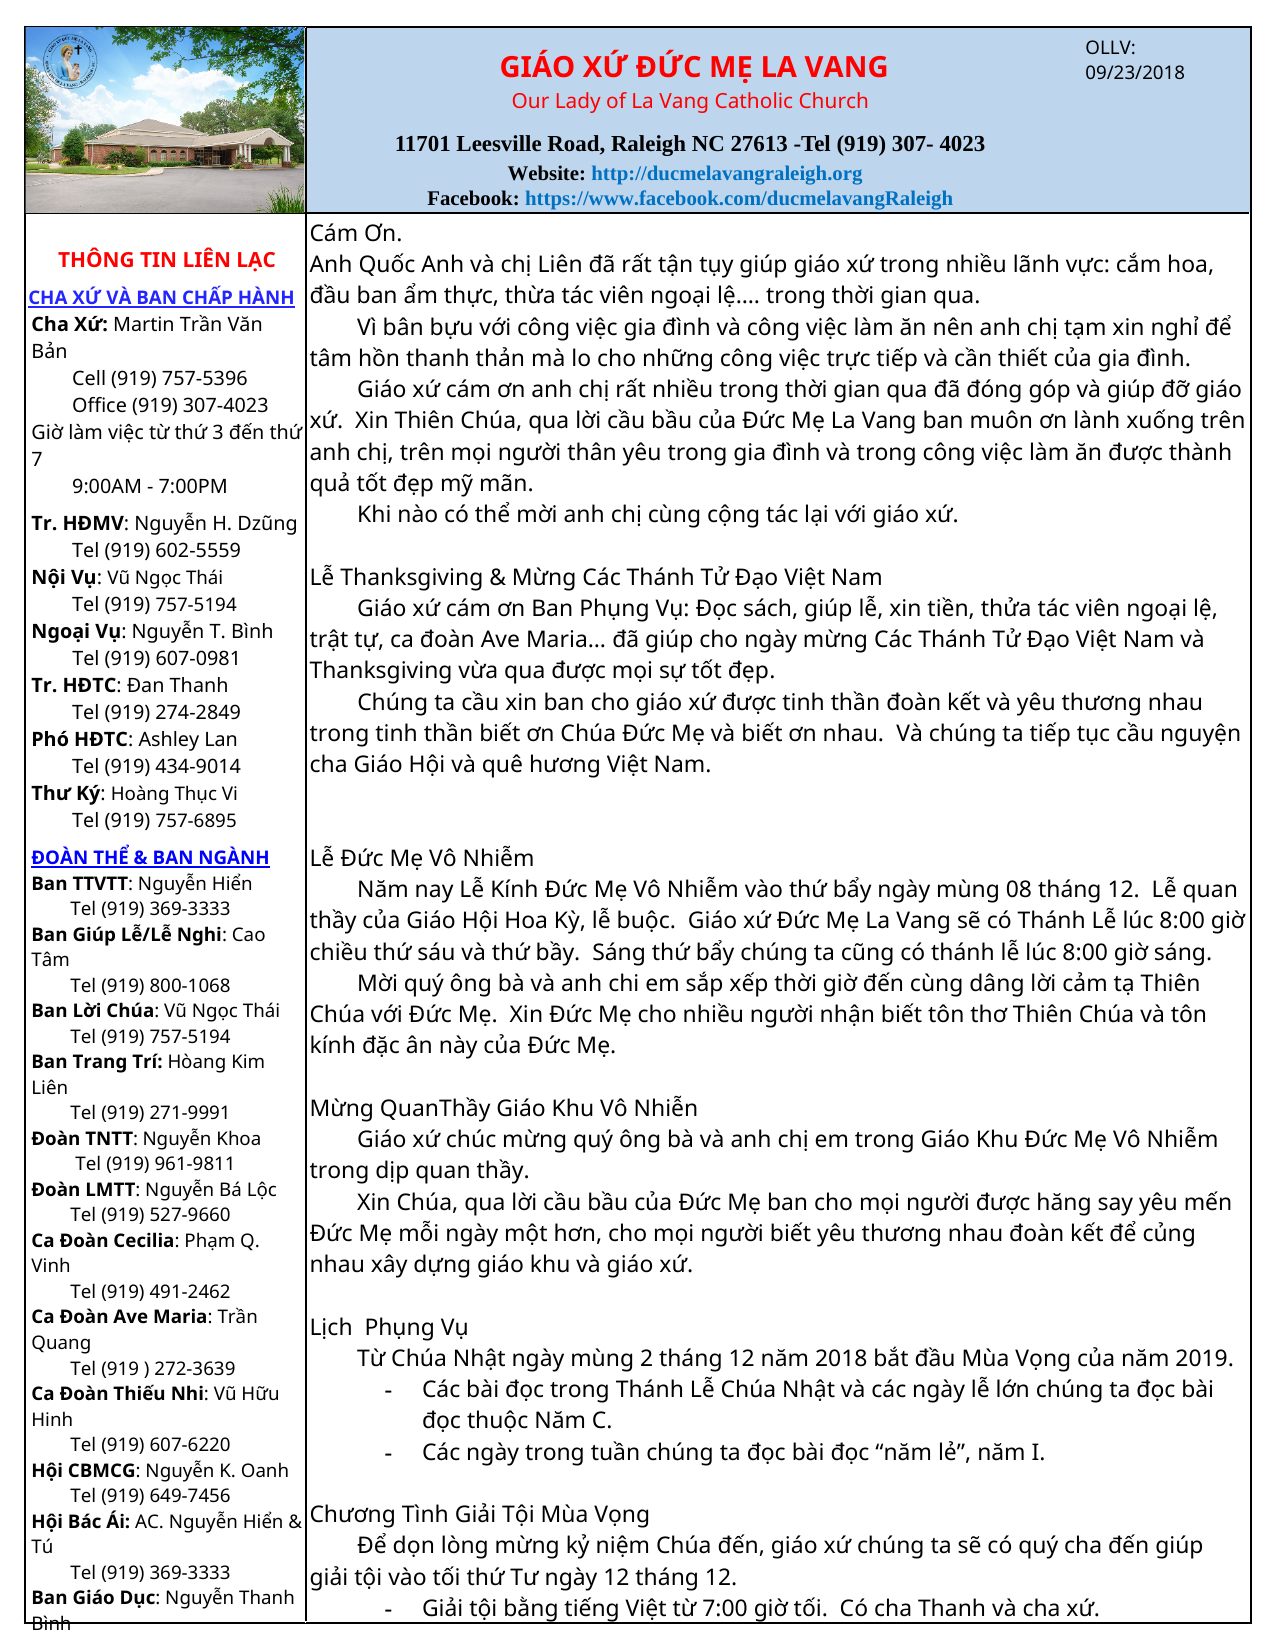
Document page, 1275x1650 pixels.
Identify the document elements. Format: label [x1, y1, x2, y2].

table_cell [26, 214, 306, 1622]
table_cell [306, 212, 1250, 1622]
picture [25, 27, 305, 213]
